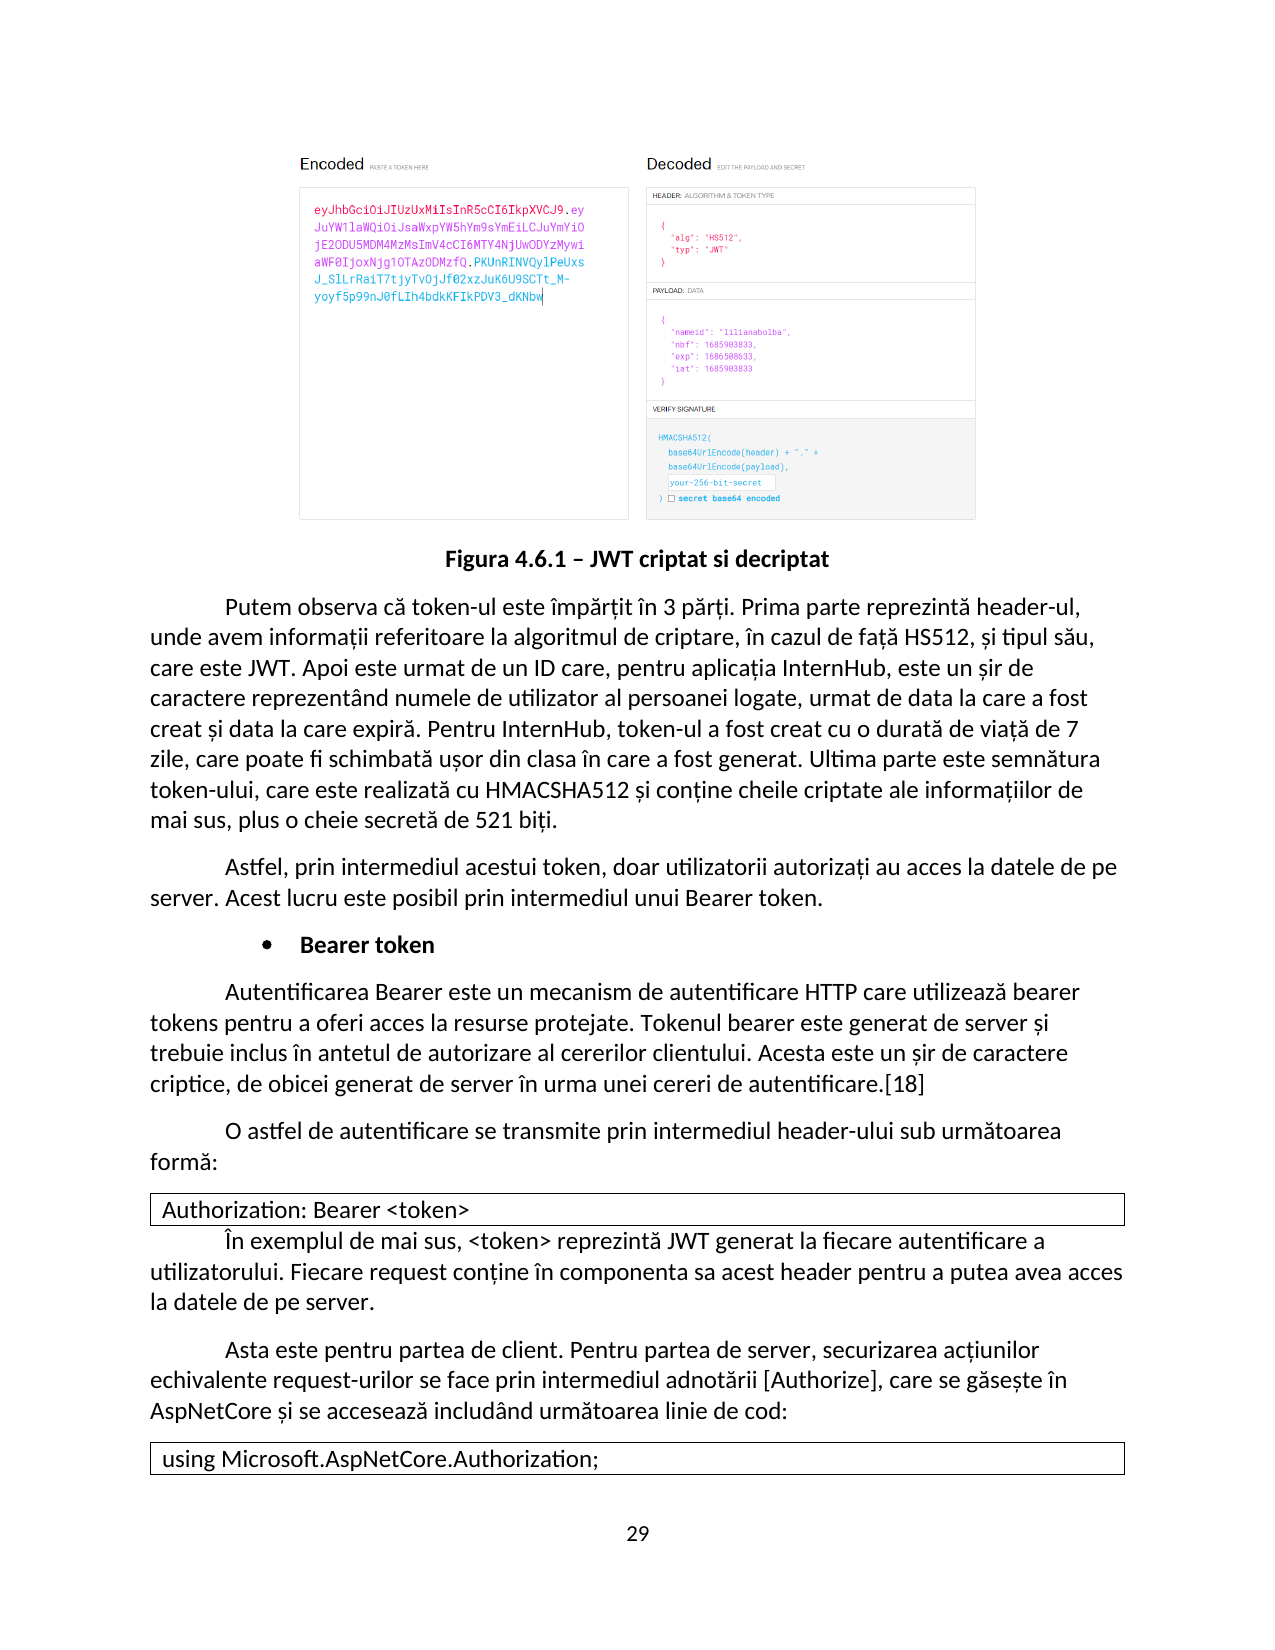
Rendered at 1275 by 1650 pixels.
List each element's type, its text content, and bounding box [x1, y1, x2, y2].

list Bearer token [262, 929, 1125, 960]
text În exemplul de mai sus, <token> reprezintă JWT generat la fiecare autentificare a utilizatorului. Fiecare request conține în componenta sa acest header pentru a putea avea acces la datele de pe server. [150, 1226, 1125, 1317]
text Putem observa că token-ul este împărțit în 3 părți. Prima parte reprezintă header-ul, unde avem informații referitoare la algoritmul de criptare, în cazul de față HS512, și tipul său, care este JWT. Apoi este urmat de un ID care, pentru aplicația InternHub, este un șir de caractere reprezentând numele de utilizator al persoanei logate, urmat de data la care a fost creat și data la care expiră. Pentru InternHub, token-ul a fost creat cu o durată de viață de 7 zile, care poate fi schimbată ușor din clasa în care a fost generat. Ultima parte este semnătura token-ului, care este realizată cu HMACSHA512 și conține cheile criptate ale informațiilor de mai sus, plus o cheie secretă de 521 biți. [150, 591, 1125, 835]
text Autentificarea Bearer este un mecanism de autentificare HTTP care utilizează bearer tokens pentru a oferi acces la resurse protejate. Tokenul bearer este generat de server și trebuie inclus în antetul de autorizare al cererilor clientului. Acesta este un șir de caractere criptice, de obicei generat de server în urma unei cereri de autentificare.[18] [150, 976, 1125, 1098]
table_header using Microsoft.AspNetCore.Authorization; [151, 1443, 1124, 1473]
picture [282, 150, 993, 527]
text O astfel de autentificare se transmite prin intermediul header-ului sub următoarea formă: [150, 1115, 1125, 1176]
table_header Authorization: Bearer <token> [151, 1194, 1124, 1224]
text Figura 4.6.1 – JWT criptat si decriptat [150, 543, 1125, 574]
text Astfel, prin intermediul acestui token, doar utilizatorii autorizați au acces la datele de pe server. Acest lucru este posibil prin intermediul unui Bearer token. [150, 852, 1125, 913]
text Asta este pentru partea de client. Pentru partea de server, securizarea acțiunilor echivalente request-urilor se face prin intermediul adnotării [Authorize], care se găsește în AspNetCore și se accesează includând următoarea linie de cod: [150, 1334, 1125, 1425]
